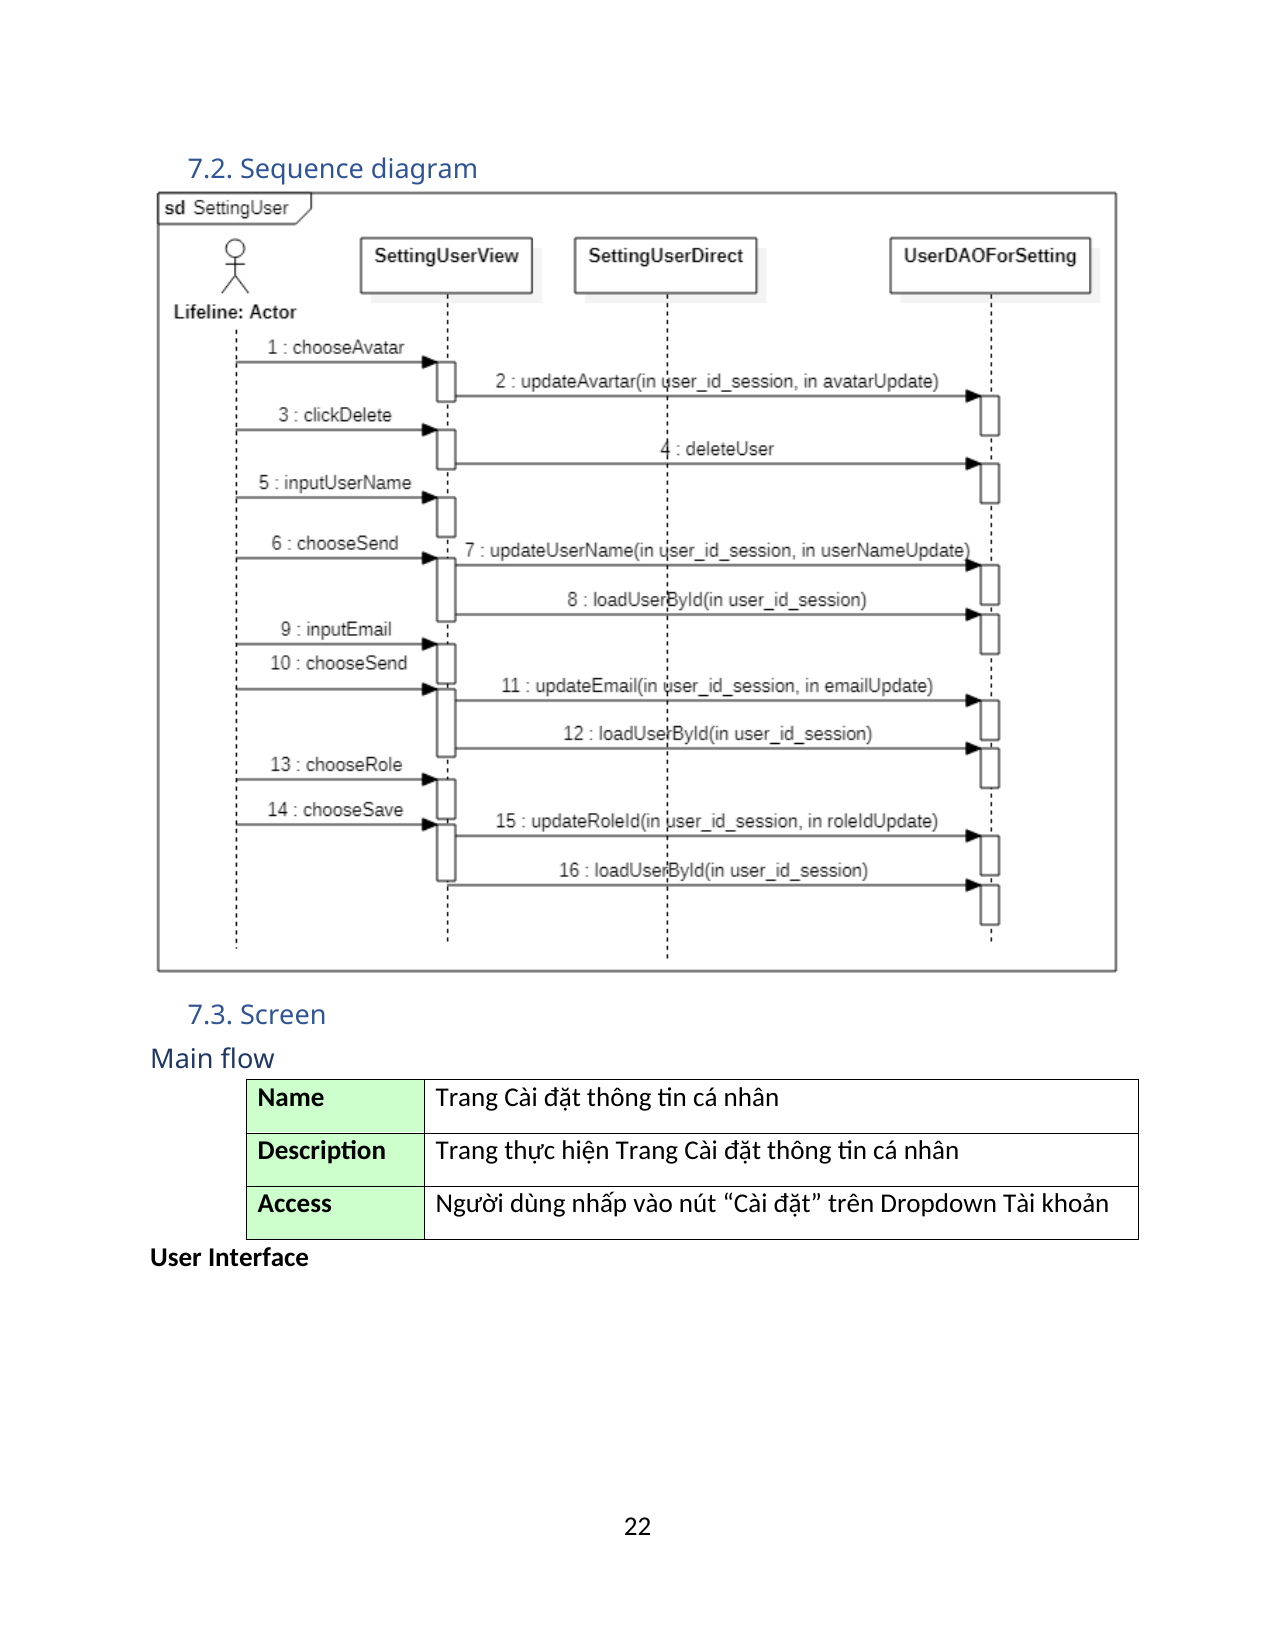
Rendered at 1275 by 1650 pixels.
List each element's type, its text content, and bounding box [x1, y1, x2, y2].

table_cell Trang thực hiện Trang Cài đặt thông tin cá nhân [425, 1134, 1138, 1186]
subtitle Sequence diagram [187, 150, 1125, 187]
table_header Name [247, 1080, 424, 1132]
table_header Trang Cài đặt thông tin cá nhân [425, 1080, 1138, 1132]
text User Interface [150, 1240, 1125, 1273]
subtitle Screen [187, 996, 1125, 1032]
table_cell Người dùng nhấp vào nút “Cài đặt” trên Dropdown Tài khoản [425, 1187, 1138, 1239]
table_cell Description [247, 1134, 424, 1186]
subtitle Main flow [150, 1039, 1125, 1076]
picture [150, 189, 1125, 977]
table_cell Access [247, 1187, 424, 1239]
